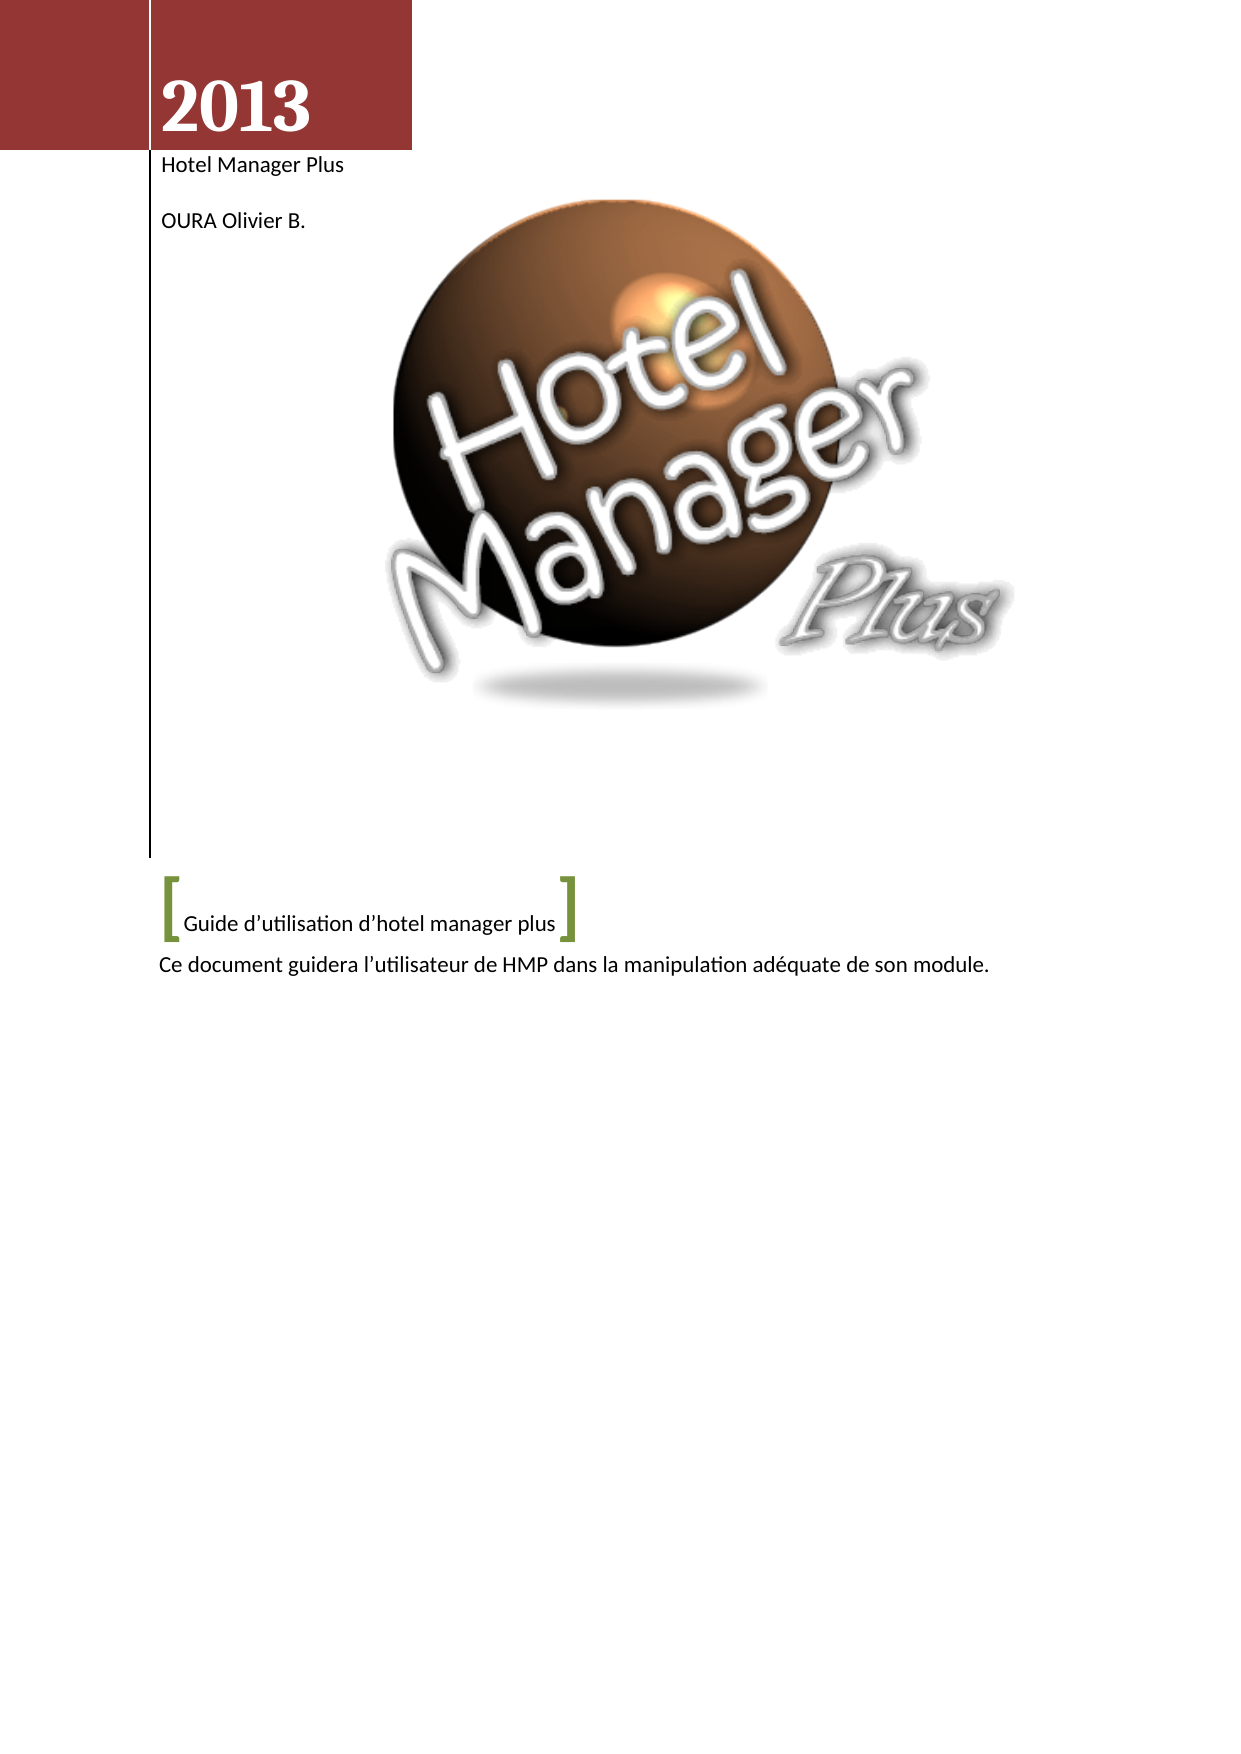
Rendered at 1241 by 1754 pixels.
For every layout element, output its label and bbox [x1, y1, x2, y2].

picture [157, 150, 1103, 859]
